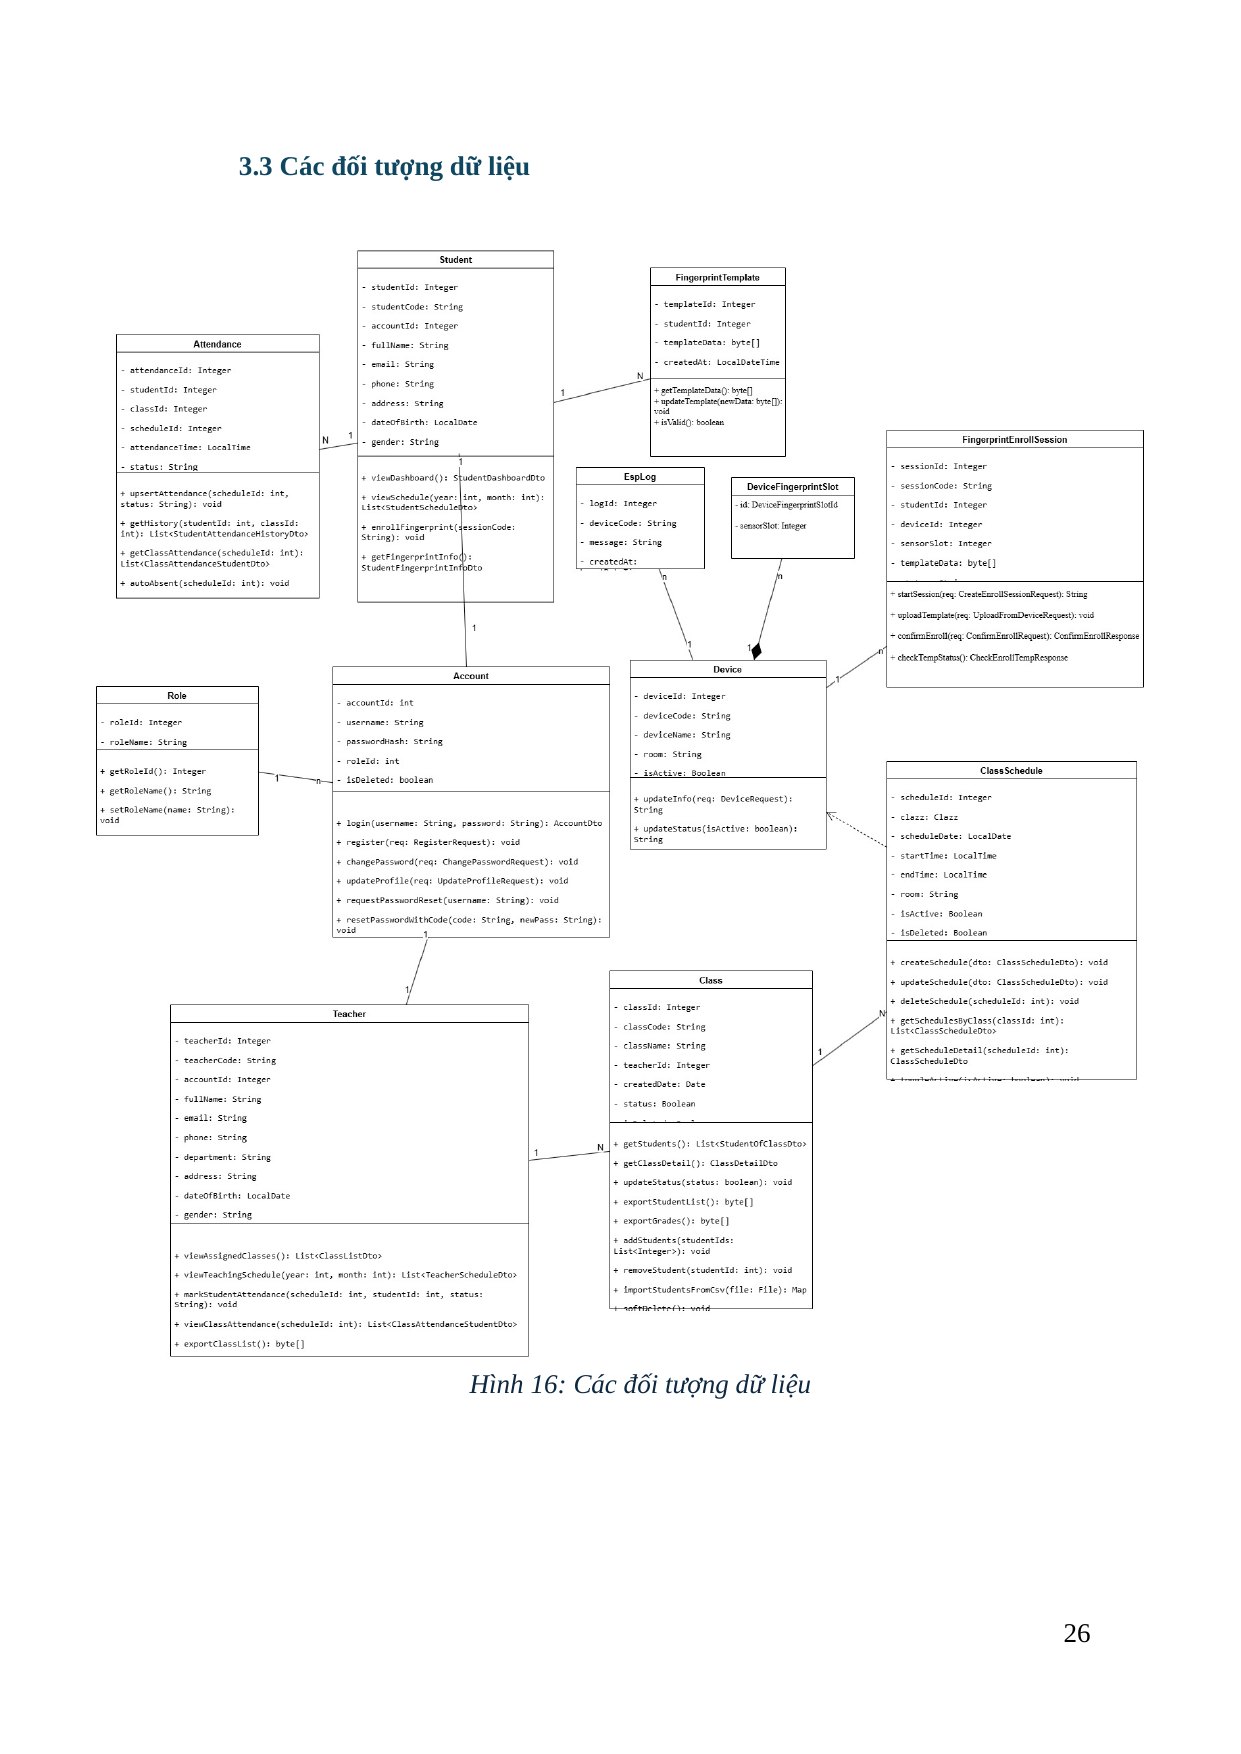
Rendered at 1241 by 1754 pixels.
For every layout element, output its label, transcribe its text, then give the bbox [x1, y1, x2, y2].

subtitle 3.3 Các đối tượng dữ liệu [239, 150, 1090, 181]
picture [95, 250, 1145, 1359]
